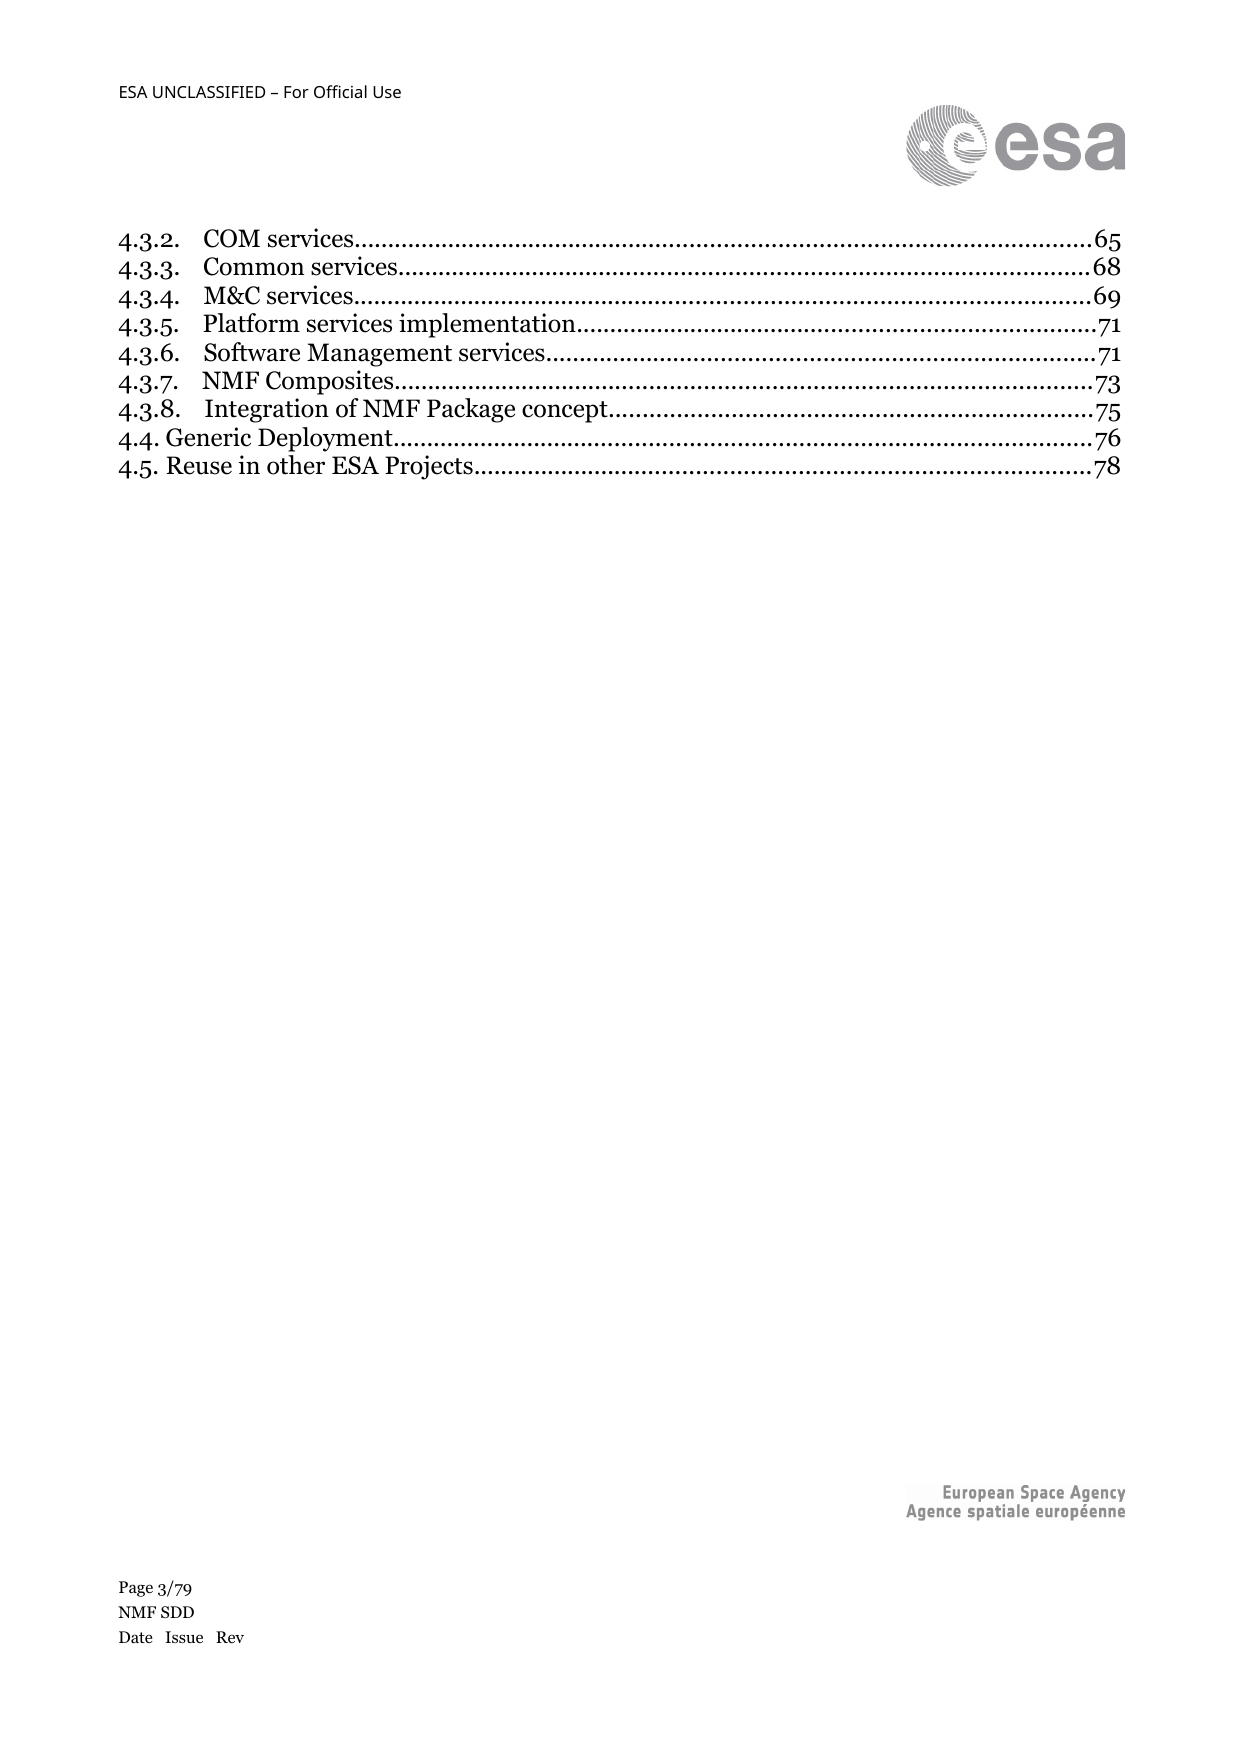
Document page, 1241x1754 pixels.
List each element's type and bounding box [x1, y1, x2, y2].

picture [906, 1485, 1125, 1521]
picture [906, 105, 1125, 187]
